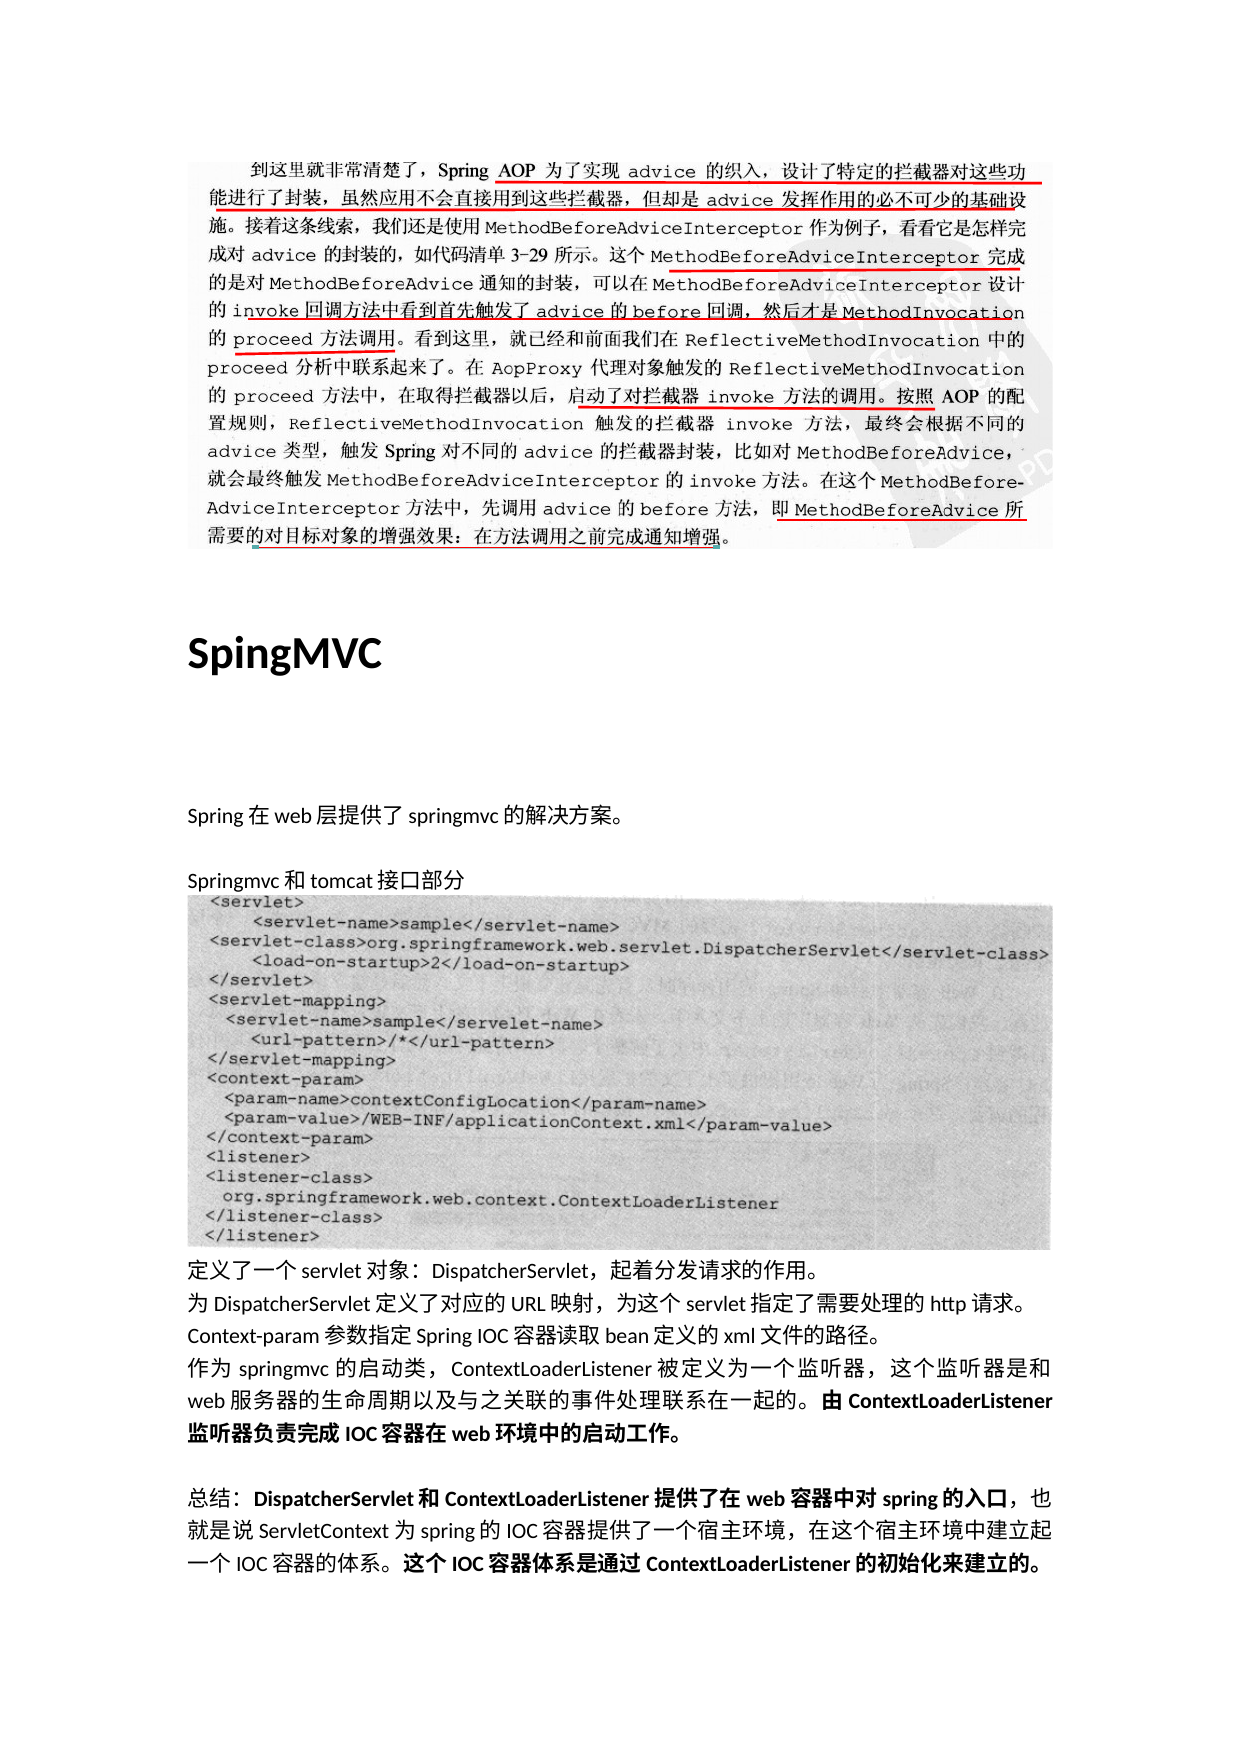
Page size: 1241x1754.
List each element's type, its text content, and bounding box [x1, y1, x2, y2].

picture [187, 895, 1053, 1250]
text 作为springmvc的启动类，ContextLoaderListener被定义为一个监听器，这个监听器是和web服务器的生命周期以及与之关联的事件处理联系在一起的。由ContextLoaderListener监听器负责完成IOC容器在web环境中的启动工作。 [187, 1351, 1053, 1448]
text Springmvc和tomcat接口部分 [187, 863, 1053, 895]
picture [187, 162, 1053, 549]
text Context-param参数指定Spring IOC容器读取bean定义的xml文件的路径。 [187, 1318, 1053, 1351]
text Spring在web层提供了springmvc的解决方案。 [187, 798, 1053, 831]
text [187, 1481, 1053, 1578]
subtitle SpingMVC [187, 620, 1053, 685]
text 定义了一个servlet对象：DispatcherServlet，起着分发请求的作用。 [187, 1253, 1053, 1286]
text 为DispatcherServlet定义了对应的URL映射，为这个servlet指定了需要处理的http请求。 [187, 1286, 1053, 1318]
